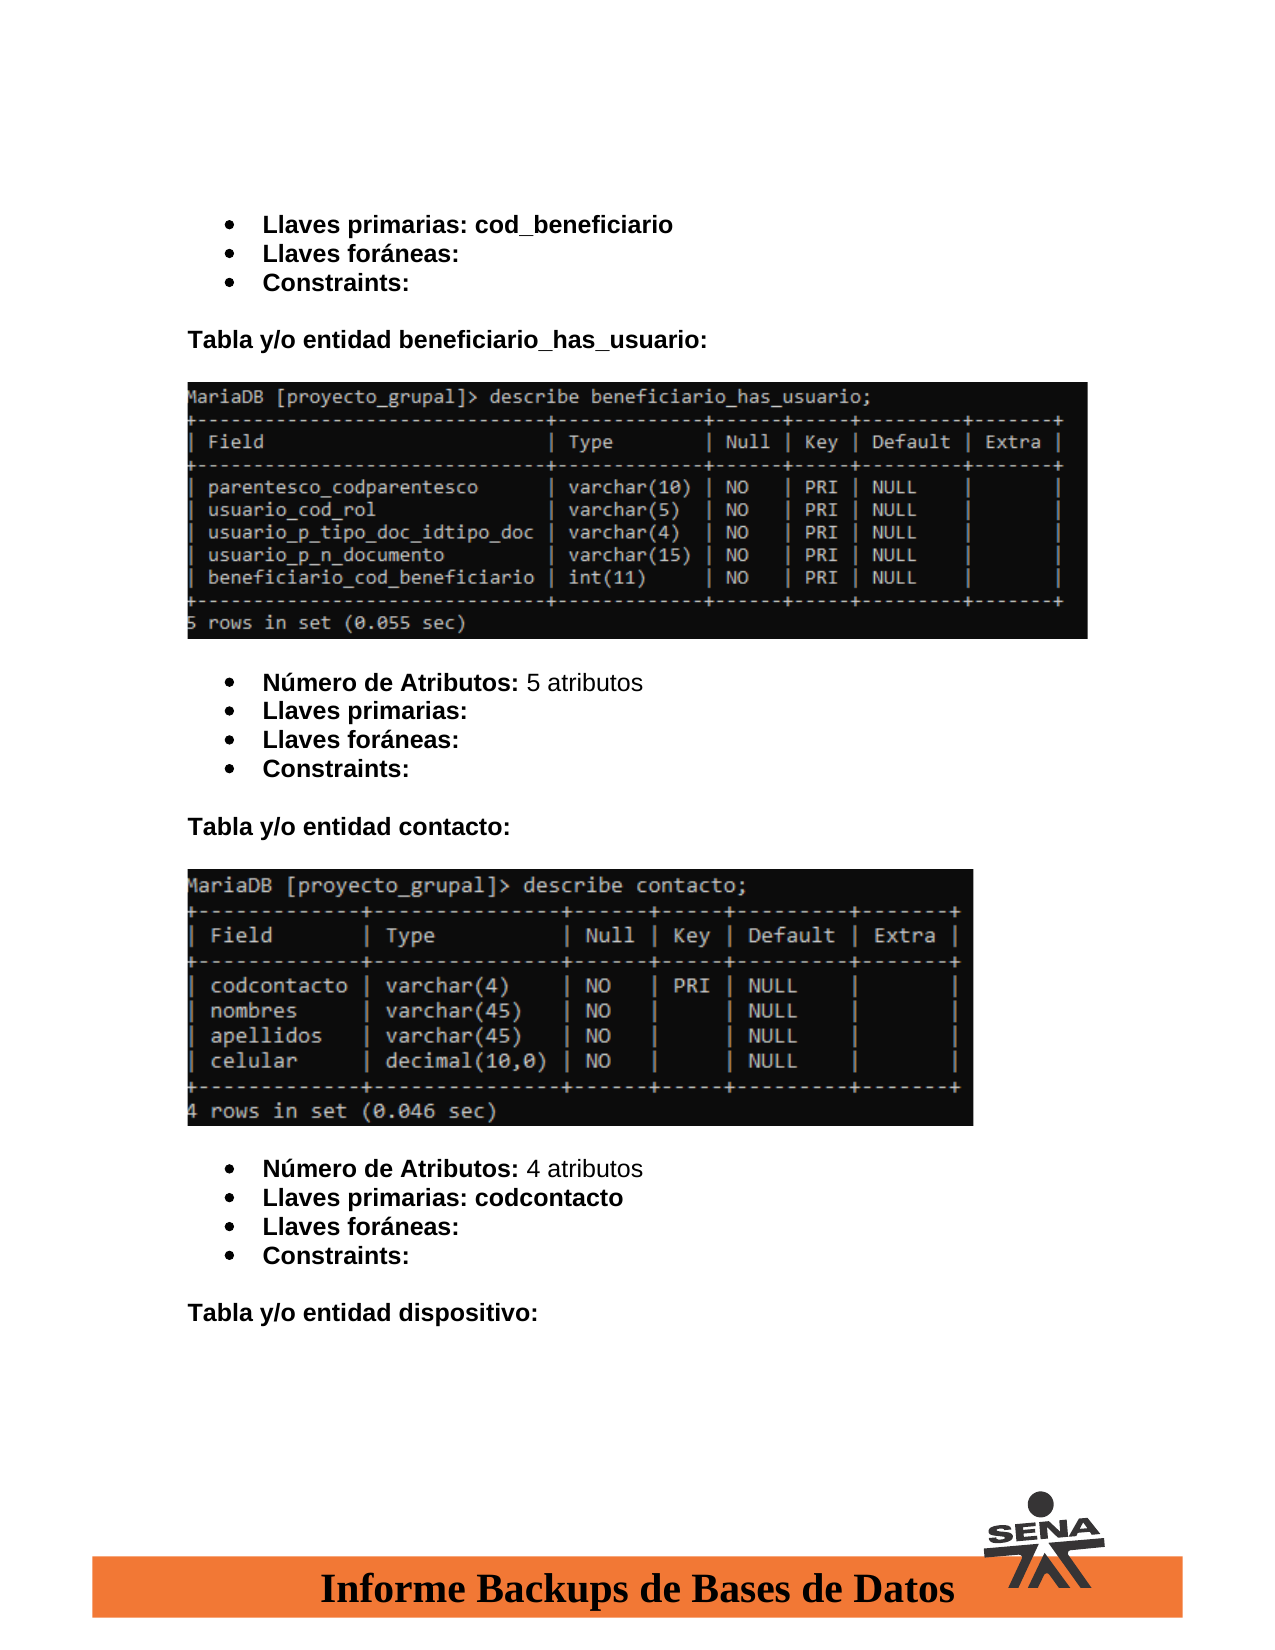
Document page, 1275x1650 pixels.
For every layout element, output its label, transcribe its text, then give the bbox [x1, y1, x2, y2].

list Número de Atributos: 4 atributos [225, 1154, 1087, 1183]
picture [187, 382, 1088, 639]
list Llaves foráneas: [225, 1212, 1087, 1241]
list Llaves primarias: [225, 696, 1087, 725]
text Tabla y/o entidad beneficiario_has_usuario: [187, 325, 1087, 354]
list Constraints: [225, 754, 1087, 783]
list Llaves foráneas: [225, 239, 1087, 268]
list Llaves primarias: cod_beneficiario [225, 210, 1087, 239]
list Llaves foráneas: [225, 725, 1087, 754]
list Llaves primarias: codcontacto [225, 1183, 1087, 1212]
text Tabla y/o entidad contacto: [187, 812, 1087, 840]
list Constraints: [225, 268, 1087, 297]
text Tabla y/o entidad dispositivo: [187, 1298, 1087, 1327]
list Número de Atributos: 5 atributos [225, 667, 1087, 696]
picture [187, 869, 974, 1126]
list Constraints: [225, 1241, 1087, 1269]
